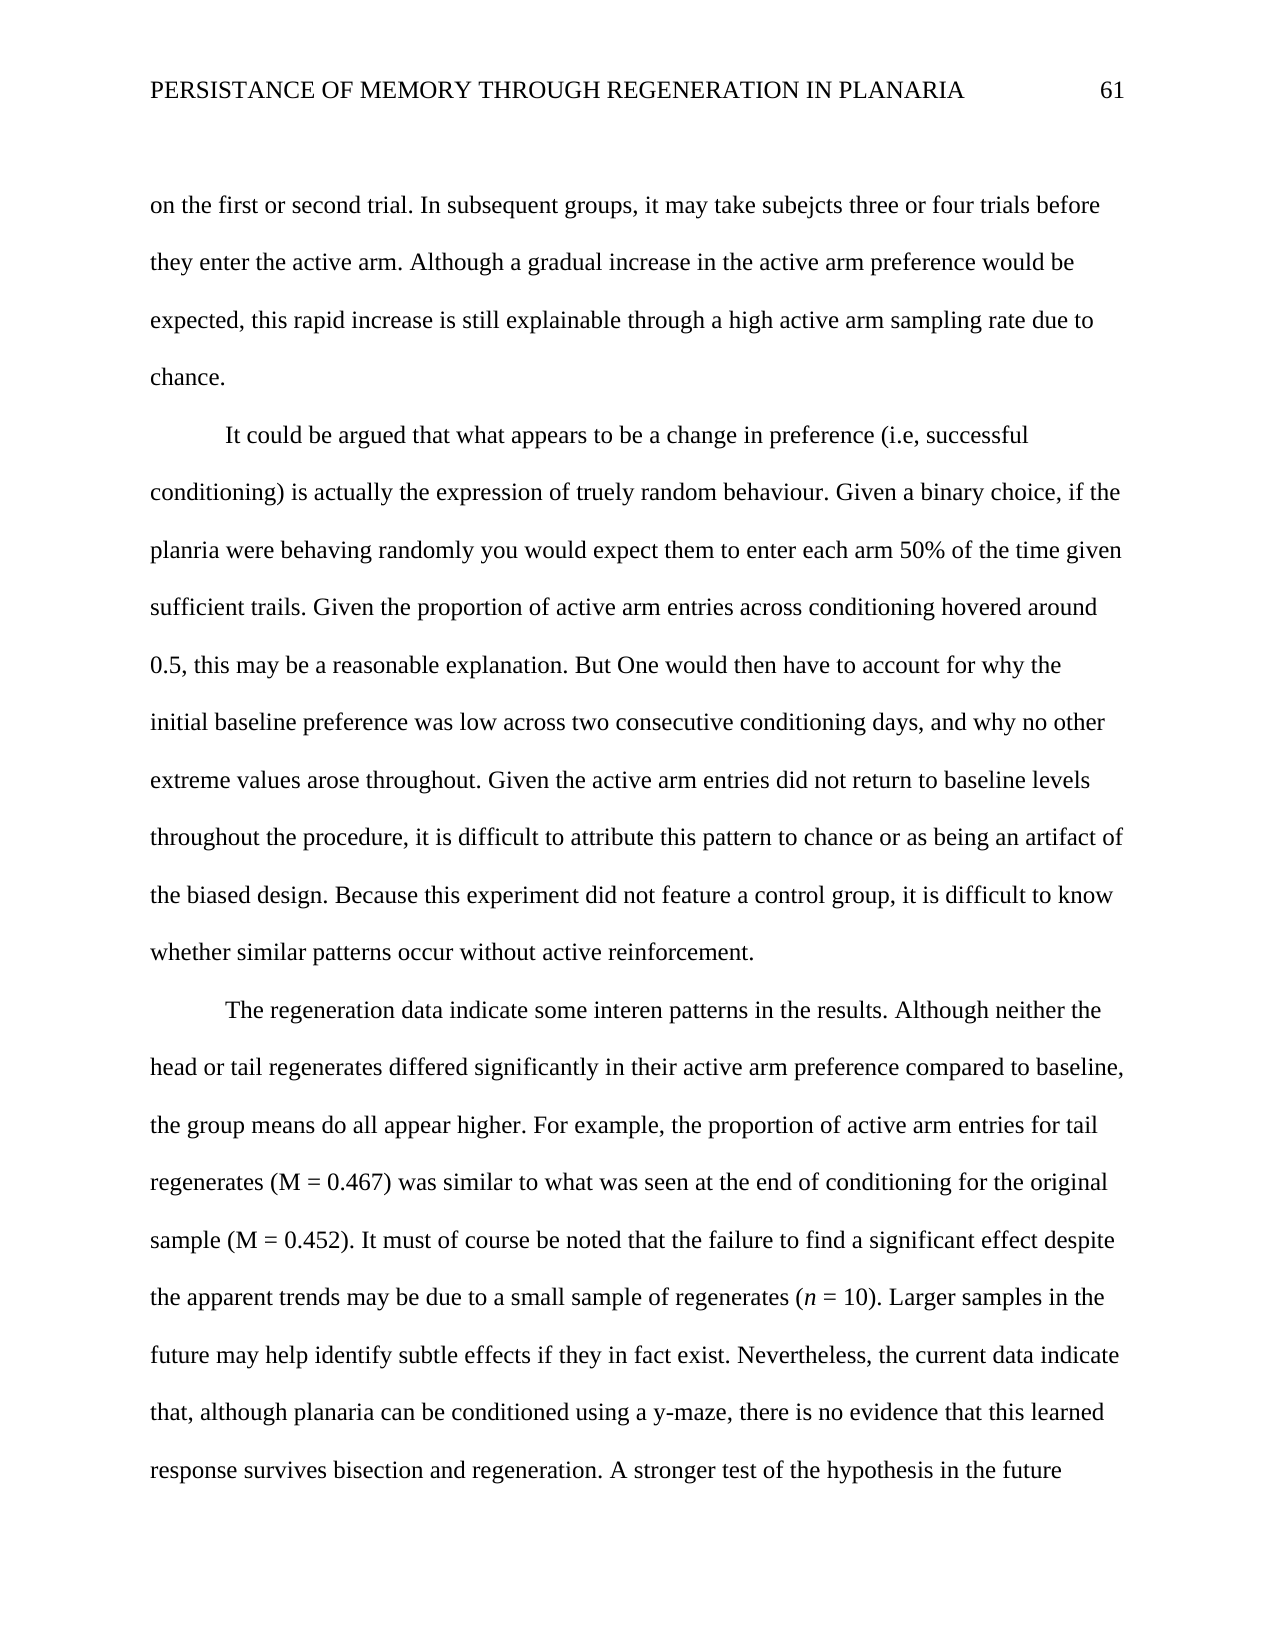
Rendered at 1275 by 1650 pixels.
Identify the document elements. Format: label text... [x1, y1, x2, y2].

text It could be argued that what appears to be a change in preference (i.e, successful conditioning) is actually the expression of truely random behaviour. Given a binary choice, if the planria were behaving randomly you would expect them to enter each arm 50% of the time given sufficient trails. Given the proportion of active arm entries across conditioning hovered around 0.5, this may be a reasonable explanation. But One would then have to account for why the initial baseline preference was low across two consecutive conditioning days, and why no other extreme values arose throughout. Given the active arm entries did not return to baseline levels throughout the procedure, it is difficult to attribute this pattern to chance or as being an artifact of the biased design. Because this experiment did not feature a control group, it is difficult to know whether similar patterns occur without active reinforcement. [150, 420, 1125, 966]
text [150, 995, 1125, 1484]
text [150, 190, 1125, 391]
